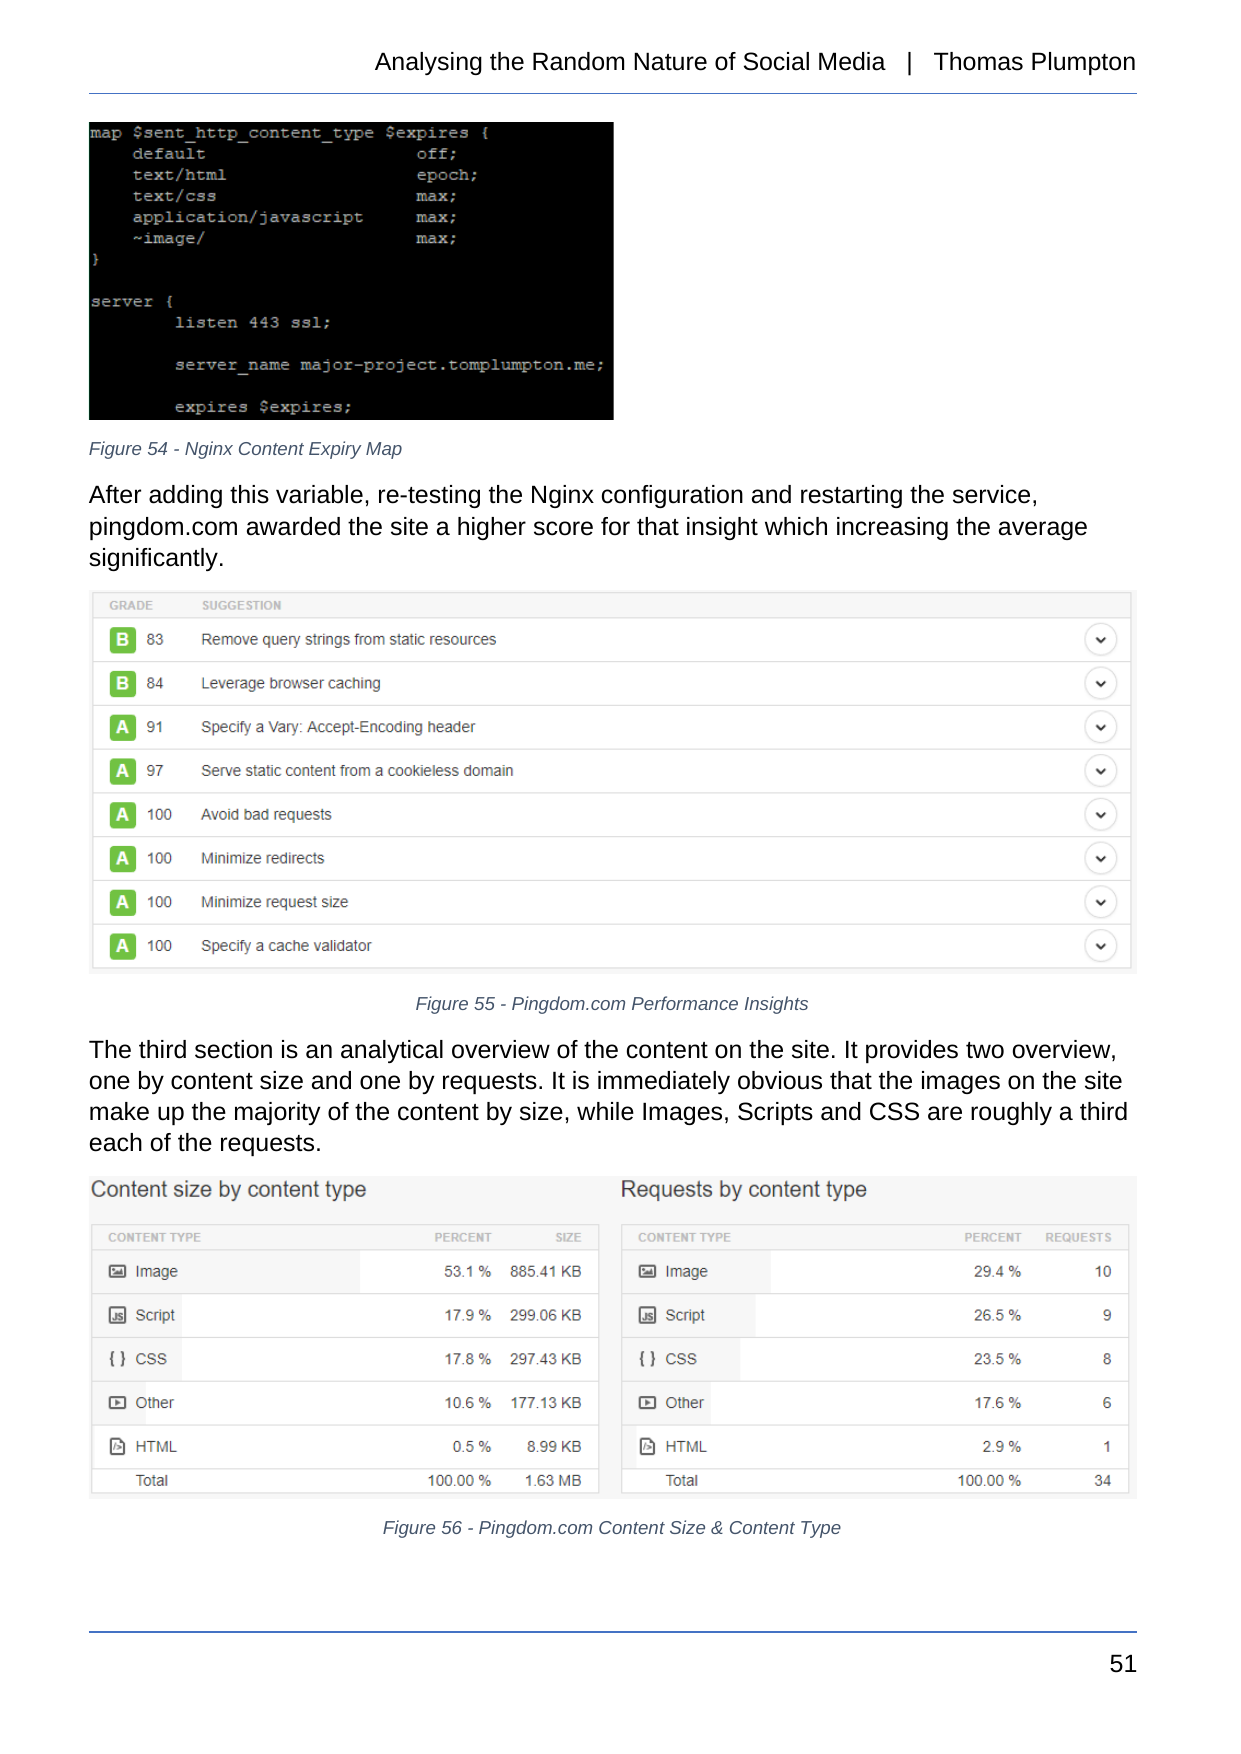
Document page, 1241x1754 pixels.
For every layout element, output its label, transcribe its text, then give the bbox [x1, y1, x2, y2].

picture [88, 1176, 1137, 1499]
text Figure 56 - Pingdom.com Content Size & Content Type [89, 1517, 1137, 1539]
picture [88, 122, 614, 420]
picture [88, 590, 1137, 974]
text Figure 55 - Pingdom.com Performance Insights [89, 993, 1137, 1014]
text The third section is an analytical overview of the content on the site. It provides two overview, one by content size and one by requests. It is immediately obvious that the images on the site make up the majority of the content by size, while Images, Scripts and CSS are roughly a third each of the requests. [89, 1035, 1137, 1157]
text Figure 54 - Nginx Content Expiry Map [89, 438, 1137, 460]
text After adding this variable, re-testing the Nginx configuration and restarting the service, pingdom.com awarded the site a higher score for that insight which increasing the average significantly. [89, 481, 1137, 571]
